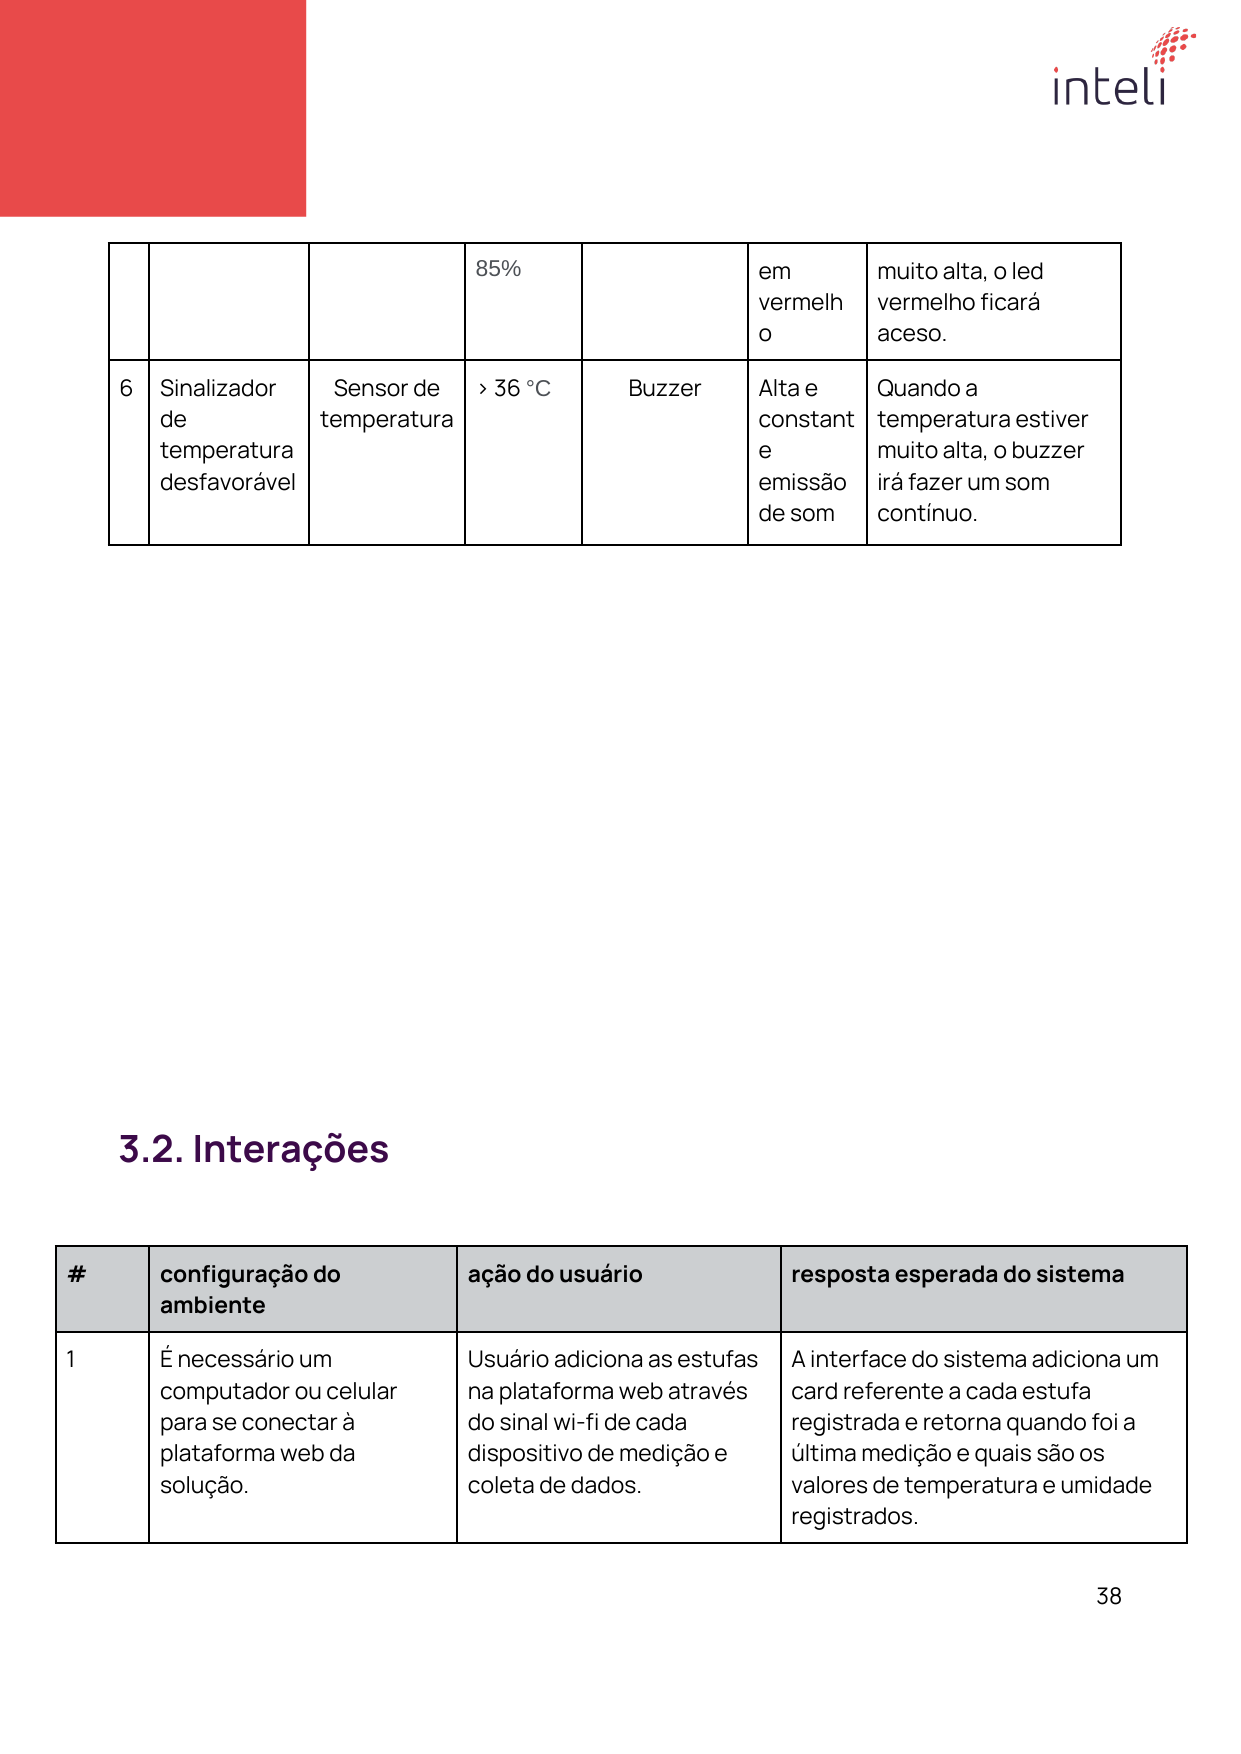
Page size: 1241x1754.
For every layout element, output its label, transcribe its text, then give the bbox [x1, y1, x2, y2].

picture [0, 0, 307, 217]
table_header ação do usuário [458, 1247, 780, 1331]
table_header resposta esperada do sistema [782, 1247, 1186, 1331]
table_cell Sensor de temperatura [310, 361, 464, 543]
picture [1054, 27, 1197, 105]
table_header configuração do ambiente [150, 1247, 456, 1331]
subtitle 3.2. Interações [118, 1123, 1122, 1174]
table_cell Usuário adiciona as estufas na plataforma web através do sinal wi-fi de cada dispositivo de medição e coleta de dados. [458, 1333, 780, 1542]
table_cell É necessário um computador ou celular para se conectar à plataforma web da solução. [150, 1333, 456, 1542]
table_cell Alta e constante emissão de som [749, 361, 866, 543]
table_cell Sinalizador de temperatura desfavorável [150, 361, 308, 543]
table_cell Quando a umidade está muito baixa ou muito alta, o led vermelho ficará aceso. [868, 244, 1120, 359]
table_cell < 70% ou > 85% [466, 244, 581, 359]
table_cell > 36 °C [466, 361, 581, 543]
table_cell 6 [110, 361, 148, 543]
table_cell Quando a temperatura estiver muito alta, o buzzer irá fazer um som contínuo. [868, 361, 1120, 543]
table_header # [57, 1247, 148, 1331]
table_cell 1 [57, 1333, 148, 1542]
table_cell A interface do sistema adiciona um card referente a cada estufa registrada e retorna quando foi a última medição e quais são os valores de temperatura e umidade registrados. [782, 1333, 1186, 1542]
table_cell Led RGB acende em vermelho [749, 244, 866, 359]
table_cell Buzzer [583, 361, 747, 543]
